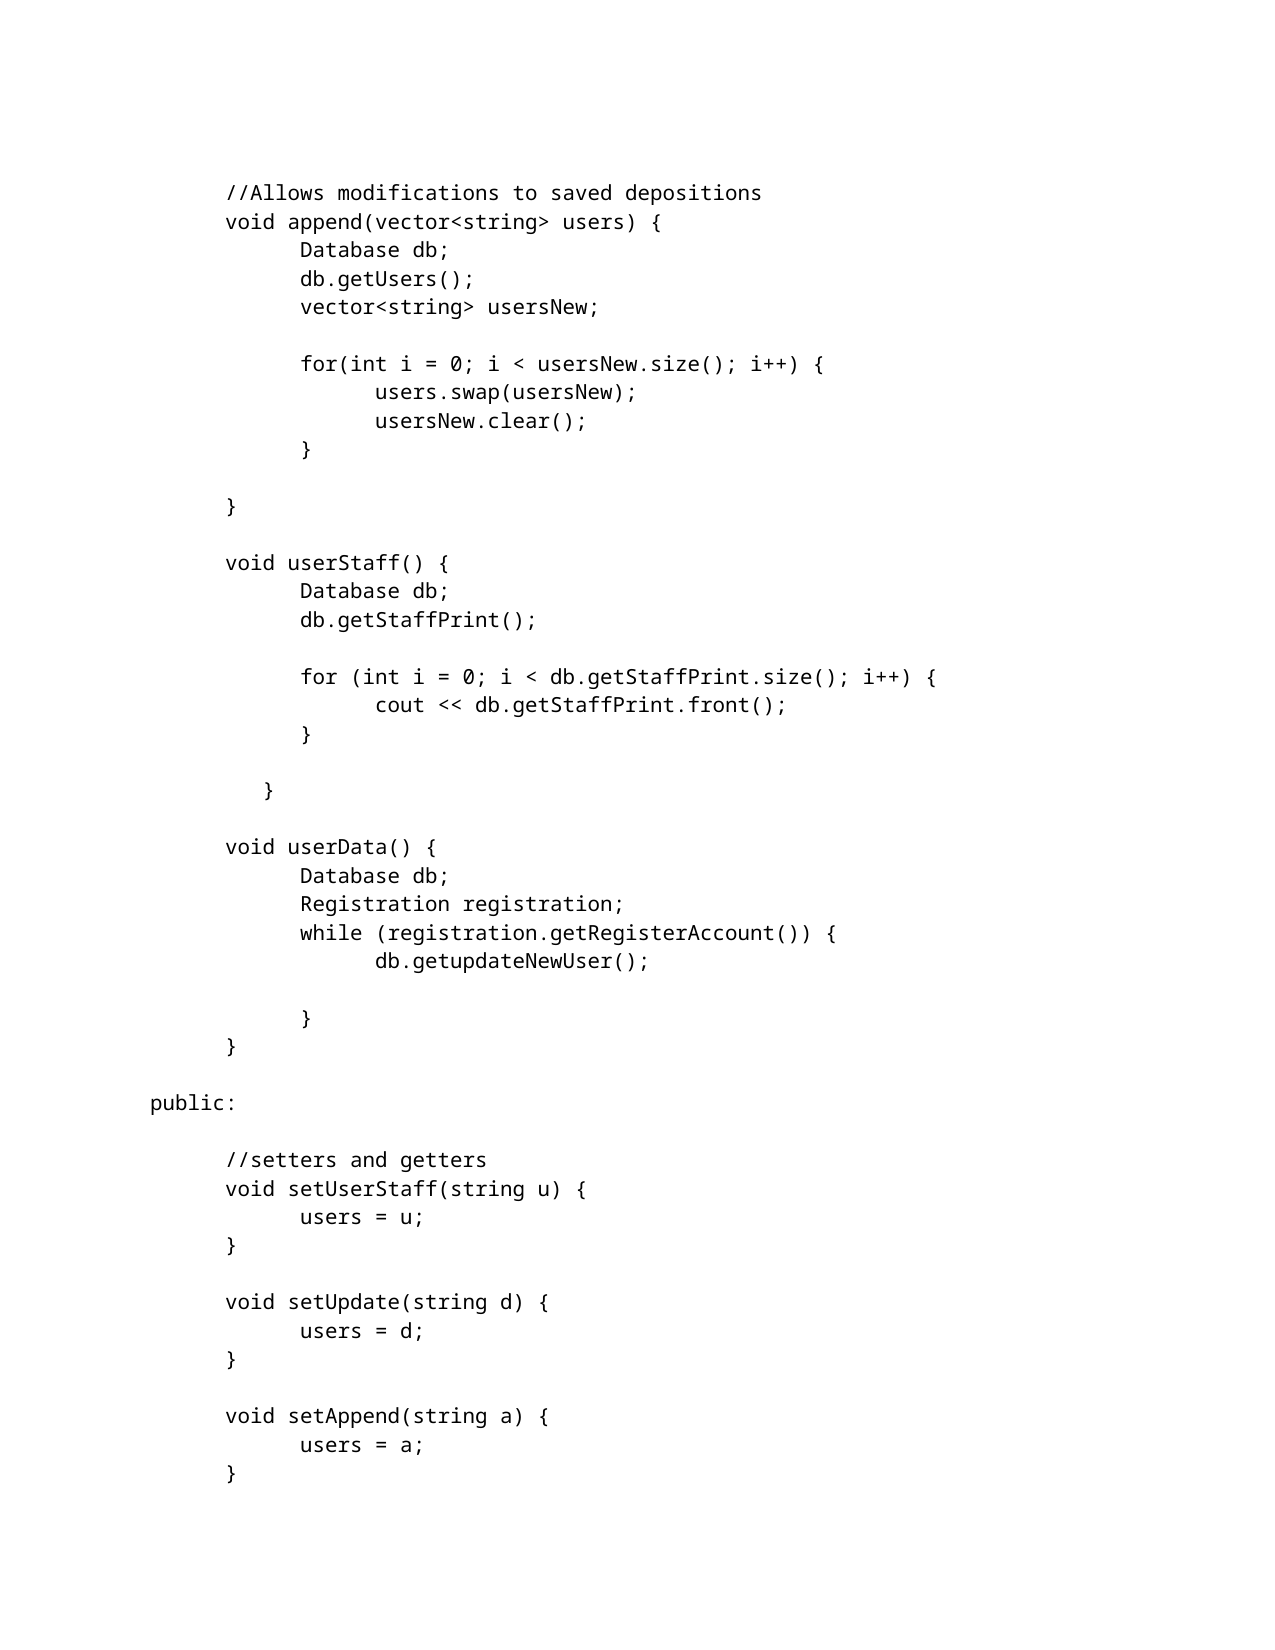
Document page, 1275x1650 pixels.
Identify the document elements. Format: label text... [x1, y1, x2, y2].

text } [150, 434, 1125, 463]
text void userStaff() { [150, 548, 1125, 577]
text //setters and getters [150, 1145, 1125, 1174]
text } [150, 1231, 1125, 1259]
text } [150, 1458, 1125, 1487]
text users = a; [150, 1430, 1125, 1458]
text } [150, 1032, 1125, 1060]
text cout << db.getStaffPrint.front(); [150, 690, 1125, 719]
text void setUpdate(string d) { [150, 1287, 1125, 1316]
text db.getStaffPrint(); [150, 605, 1125, 633]
text } [150, 1344, 1125, 1373]
text void setUserStaff(string u) { [150, 1174, 1125, 1202]
text users = d; [150, 1316, 1125, 1344]
text public: [150, 1088, 1125, 1117]
text db.getupdateNewUser(); [150, 946, 1125, 975]
text } [150, 491, 1125, 520]
text Registration registration; [150, 889, 1125, 918]
text users.swap(usersNew); [150, 377, 1125, 406]
text //Allows modifications to saved depositions [150, 178, 1125, 207]
text } [150, 719, 1125, 747]
text Database db; [150, 235, 1125, 264]
text void setAppend(string a) { [150, 1401, 1125, 1430]
text for (int i = 0; i < db.getStaffPrint.size(); i++) { [150, 662, 1125, 690]
text users = u; [150, 1202, 1125, 1231]
text db.getUsers(); [150, 264, 1125, 292]
text for(int i = 0; i < usersNew.size(); i++) { [150, 349, 1125, 377]
text void append(vector<string> users) { [150, 207, 1125, 235]
text Database db; [150, 577, 1125, 605]
text while (registration.getRegisterAccount()) { [150, 918, 1125, 946]
text void userData() { [150, 832, 1125, 861]
text } [150, 1003, 1125, 1032]
text Database db; [150, 861, 1125, 889]
text vector<string> usersNew; [150, 292, 1125, 321]
text } [150, 776, 1125, 804]
text usersNew.clear(); [150, 406, 1125, 434]
